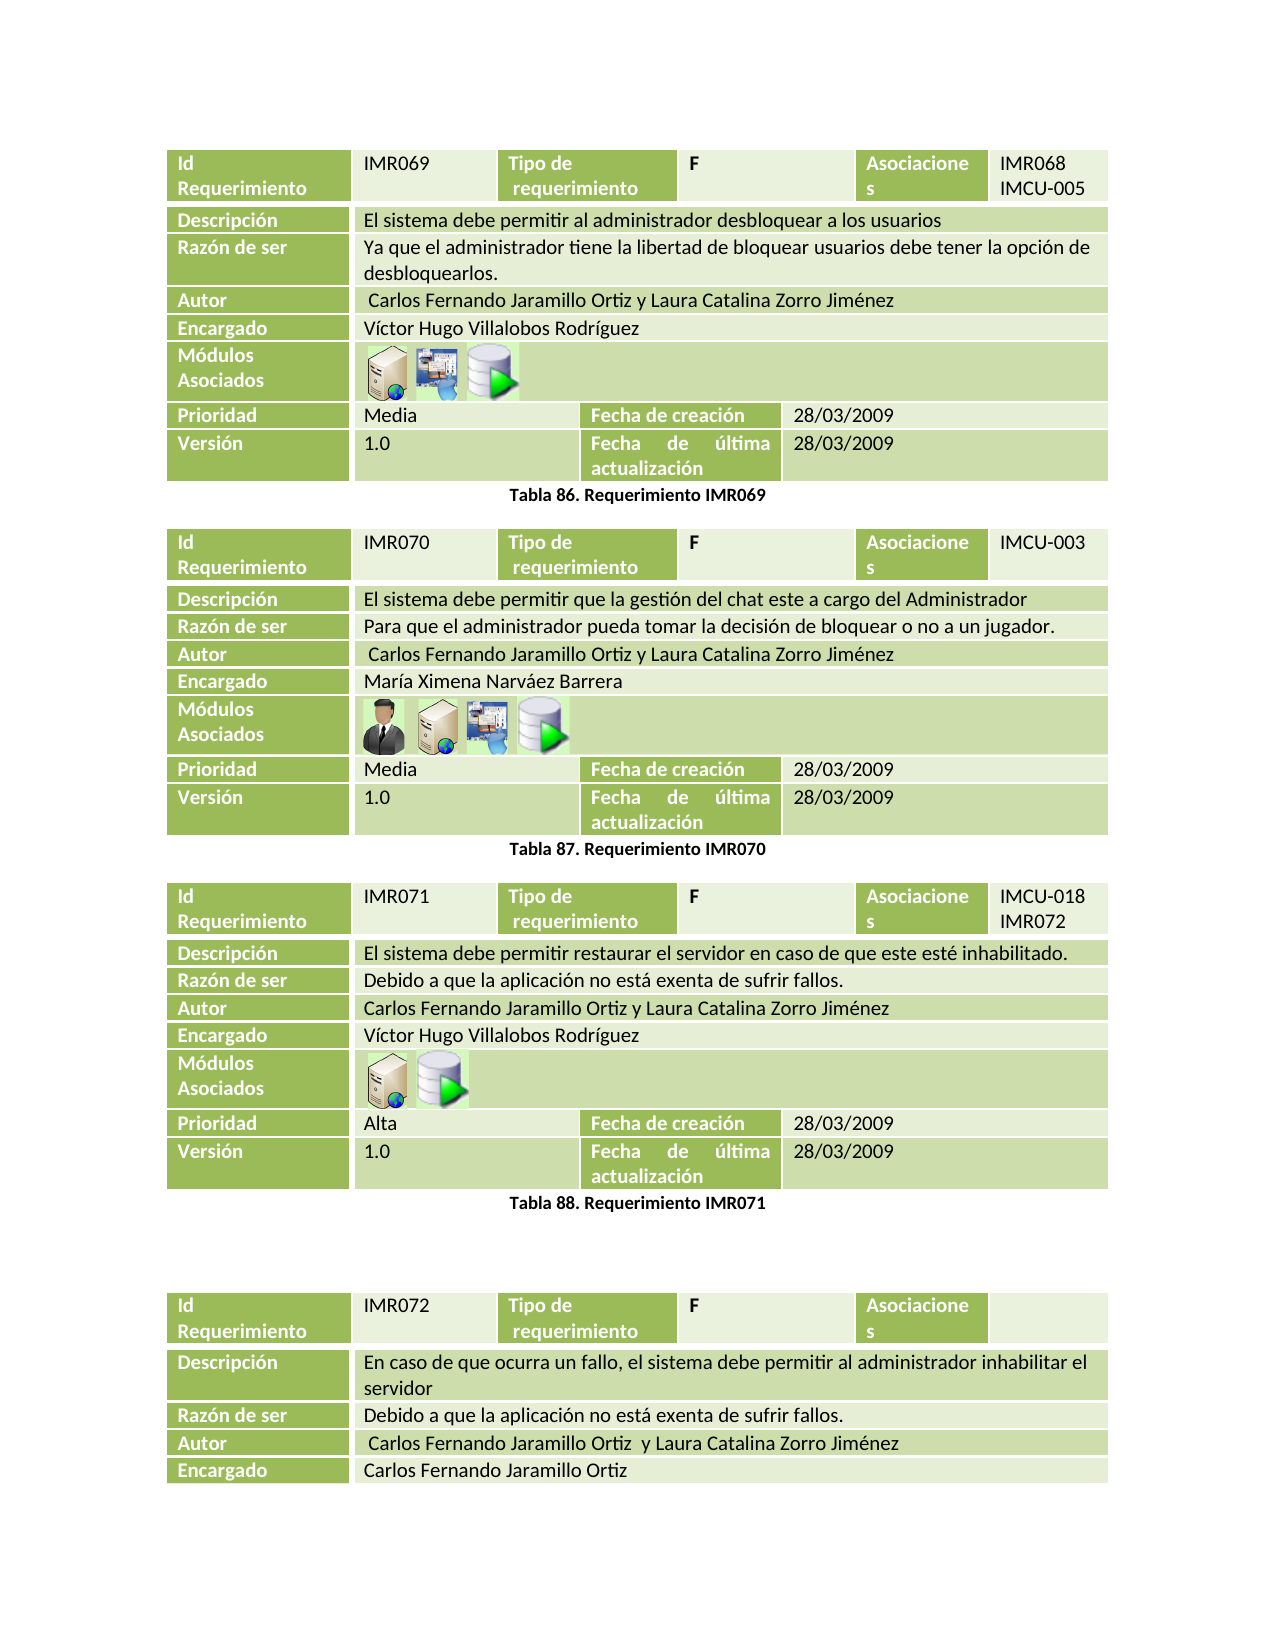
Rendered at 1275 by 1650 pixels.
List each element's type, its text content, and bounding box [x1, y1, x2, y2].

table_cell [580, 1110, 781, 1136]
picture [466, 701, 508, 755]
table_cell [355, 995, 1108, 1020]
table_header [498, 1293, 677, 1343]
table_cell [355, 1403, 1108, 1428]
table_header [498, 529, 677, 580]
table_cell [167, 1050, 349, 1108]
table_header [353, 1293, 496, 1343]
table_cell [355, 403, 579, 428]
picture [368, 346, 407, 401]
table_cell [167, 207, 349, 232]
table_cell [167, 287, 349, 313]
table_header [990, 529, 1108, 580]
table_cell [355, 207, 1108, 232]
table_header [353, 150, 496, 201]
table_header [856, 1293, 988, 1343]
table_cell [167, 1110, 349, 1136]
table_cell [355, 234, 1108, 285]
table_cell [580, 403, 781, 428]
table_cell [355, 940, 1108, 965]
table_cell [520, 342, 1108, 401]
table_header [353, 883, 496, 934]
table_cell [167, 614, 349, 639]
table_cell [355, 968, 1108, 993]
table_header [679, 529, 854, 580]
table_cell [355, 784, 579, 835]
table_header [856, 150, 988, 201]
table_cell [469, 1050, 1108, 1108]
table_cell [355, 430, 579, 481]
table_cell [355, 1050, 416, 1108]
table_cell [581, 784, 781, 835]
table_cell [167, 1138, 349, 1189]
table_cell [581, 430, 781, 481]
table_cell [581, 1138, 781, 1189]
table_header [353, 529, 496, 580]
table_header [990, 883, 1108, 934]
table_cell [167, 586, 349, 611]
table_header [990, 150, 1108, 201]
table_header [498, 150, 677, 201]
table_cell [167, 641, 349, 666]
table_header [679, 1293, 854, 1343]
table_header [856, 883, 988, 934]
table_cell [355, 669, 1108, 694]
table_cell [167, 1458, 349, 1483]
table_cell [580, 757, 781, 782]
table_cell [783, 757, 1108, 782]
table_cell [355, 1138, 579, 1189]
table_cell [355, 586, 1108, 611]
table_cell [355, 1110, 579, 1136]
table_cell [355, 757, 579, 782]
picture [363, 699, 405, 755]
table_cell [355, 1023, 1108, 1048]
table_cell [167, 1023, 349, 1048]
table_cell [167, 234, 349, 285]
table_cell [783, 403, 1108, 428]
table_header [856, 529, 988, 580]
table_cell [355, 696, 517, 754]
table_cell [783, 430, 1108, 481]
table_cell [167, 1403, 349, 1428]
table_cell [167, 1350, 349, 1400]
picture [418, 699, 458, 755]
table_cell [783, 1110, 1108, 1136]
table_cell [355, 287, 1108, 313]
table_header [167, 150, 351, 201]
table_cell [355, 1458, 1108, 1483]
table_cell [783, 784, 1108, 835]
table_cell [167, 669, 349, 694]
picture [416, 348, 458, 401]
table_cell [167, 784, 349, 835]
picture [517, 696, 570, 755]
picture [466, 342, 520, 401]
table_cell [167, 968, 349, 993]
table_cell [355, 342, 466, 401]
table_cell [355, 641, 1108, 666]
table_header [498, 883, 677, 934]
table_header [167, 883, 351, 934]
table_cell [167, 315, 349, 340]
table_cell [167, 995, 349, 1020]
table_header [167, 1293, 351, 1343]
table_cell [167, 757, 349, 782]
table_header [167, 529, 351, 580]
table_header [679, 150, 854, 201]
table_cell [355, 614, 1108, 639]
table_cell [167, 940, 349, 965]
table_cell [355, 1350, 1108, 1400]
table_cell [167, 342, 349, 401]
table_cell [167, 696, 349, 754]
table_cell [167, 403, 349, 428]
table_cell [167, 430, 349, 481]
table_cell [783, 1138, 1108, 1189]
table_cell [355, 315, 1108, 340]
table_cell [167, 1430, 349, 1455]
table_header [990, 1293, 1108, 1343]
picture [368, 1053, 407, 1109]
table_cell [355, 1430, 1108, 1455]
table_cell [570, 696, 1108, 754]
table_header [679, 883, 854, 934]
picture [416, 1049, 469, 1109]
